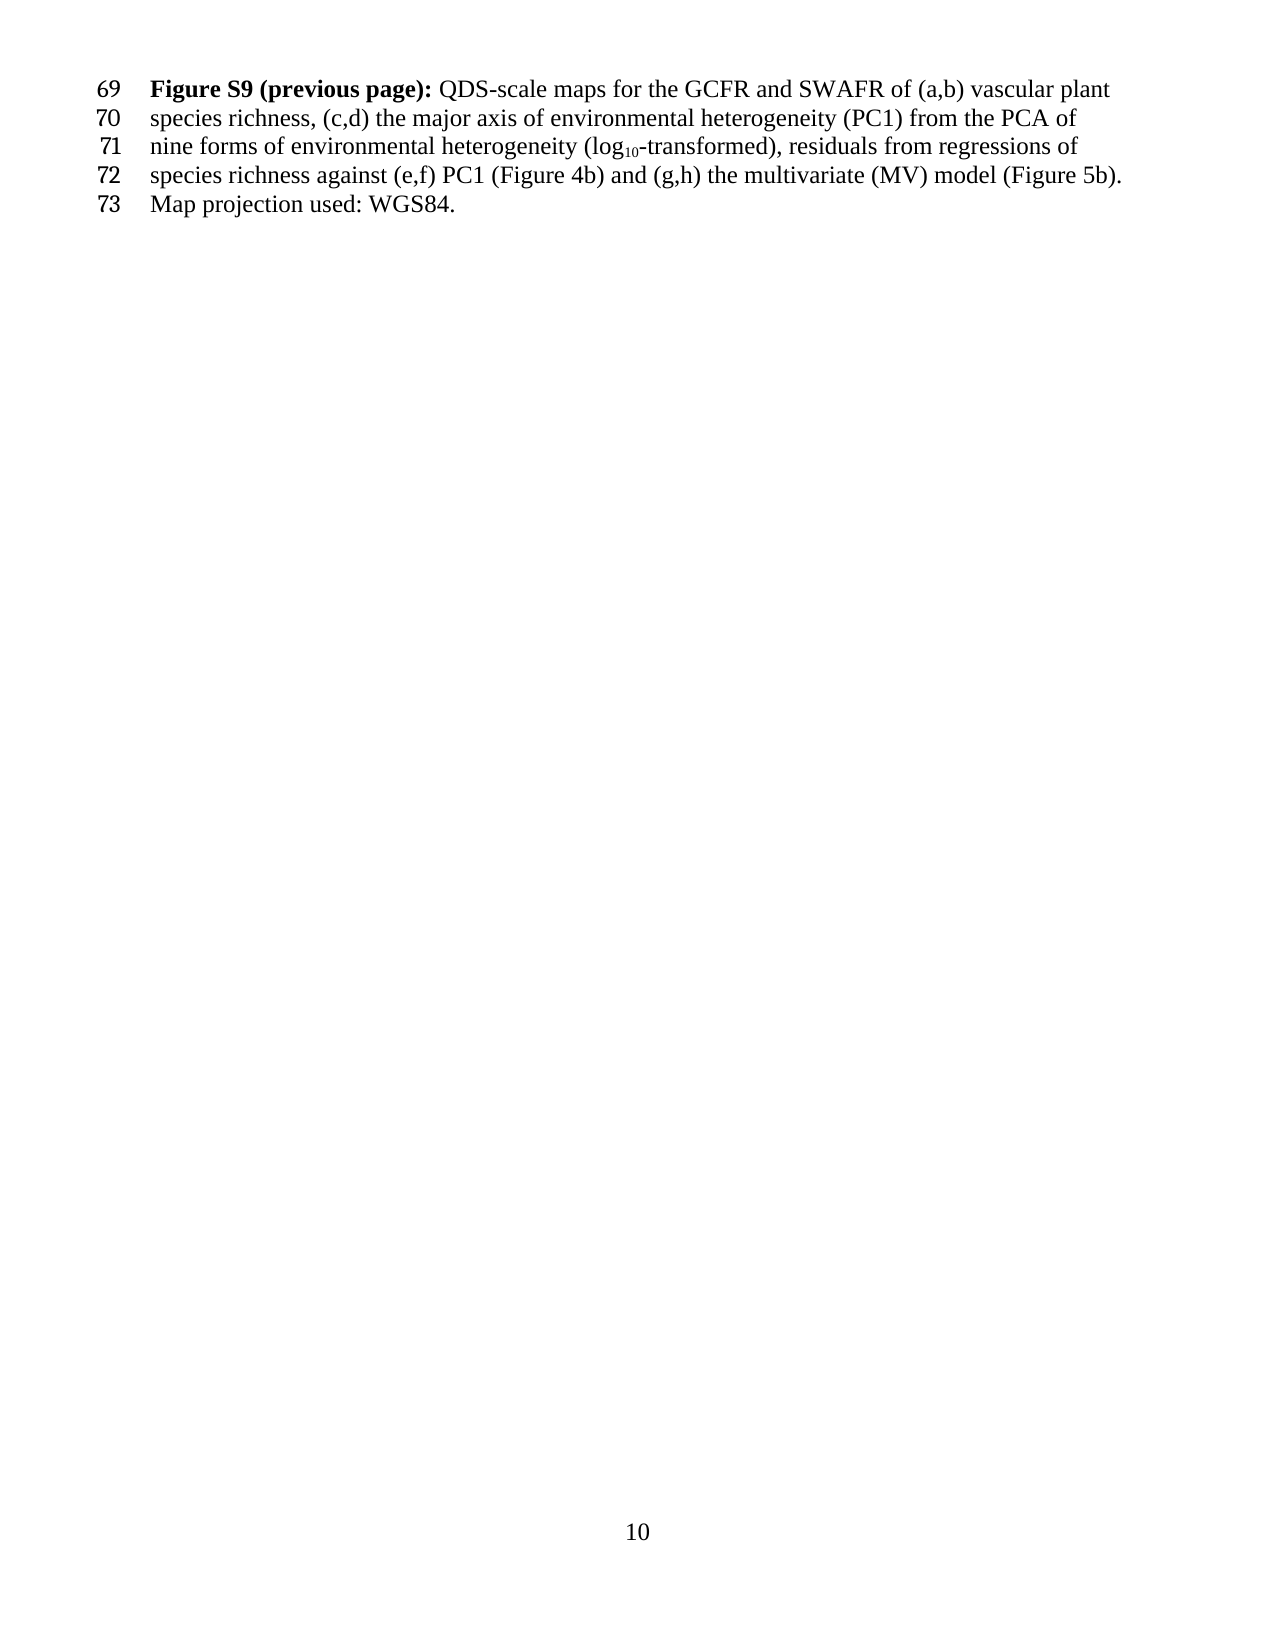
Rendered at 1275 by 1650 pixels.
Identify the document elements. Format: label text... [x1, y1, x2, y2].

text Figure S9 (previous page): QDS-scale maps for the GCFR and SWAFR of (a,b) vascular plant species richness, (c,d) the major axis of environmental heterogeneity (PC1) from the PCA of nine forms of environmental heterogeneity (log10-transformed), residuals from regressions of species richness against (e,f) PC1 (Figure 4b) and (g,h) the multivariate (MV) model (Figure 5b). Map projection used: WGS84. [150, 74, 1125, 218]
